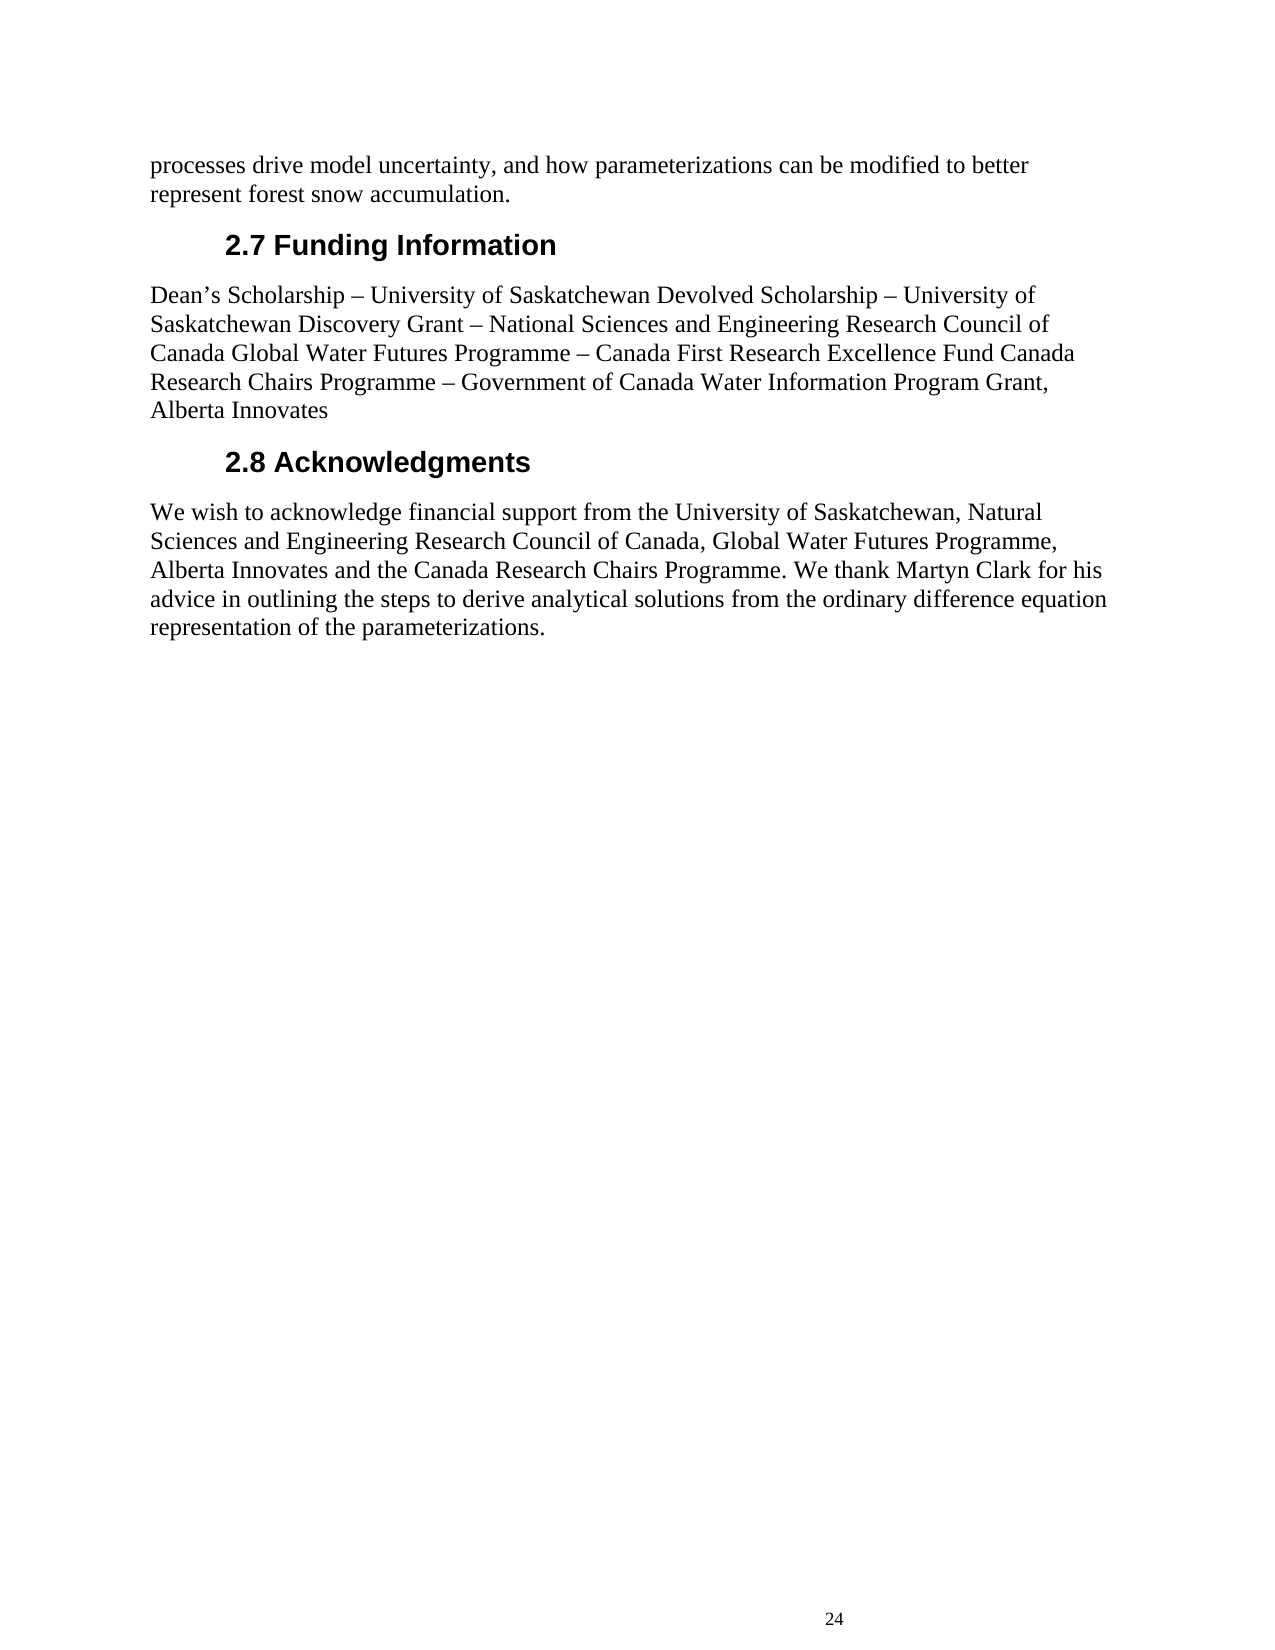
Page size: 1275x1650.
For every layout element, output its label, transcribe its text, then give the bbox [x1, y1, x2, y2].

subtitle 2.8 Acknowledgments [150, 445, 1125, 479]
text Dean’s Scholarship – University of Saskatchewan Devolved Scholarship – University of Saskatchewan Discovery Grant – National Sciences and Engineering Research Council of Canada Global Water Futures Programme – Canada First Research Excellence Fund Canada Research Chairs Programme – Government of Canada Water Information Program Grant, Alberta Innovates [150, 281, 1125, 424]
text We wish to acknowledge financial support from the University of Saskatchewan, Natural Sciences and Engineering Research Council of Canada, Global Water Futures Programme, Alberta Innovates and the Canada Research Chairs Programme. We thank Martyn Clark for his advice in outlining the steps to derive analytical solutions from the ordinary difference equation representation of the parameterizations. [150, 497, 1125, 641]
subtitle 2.7 Funding Information [150, 228, 1125, 262]
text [150, 150, 1125, 207]
